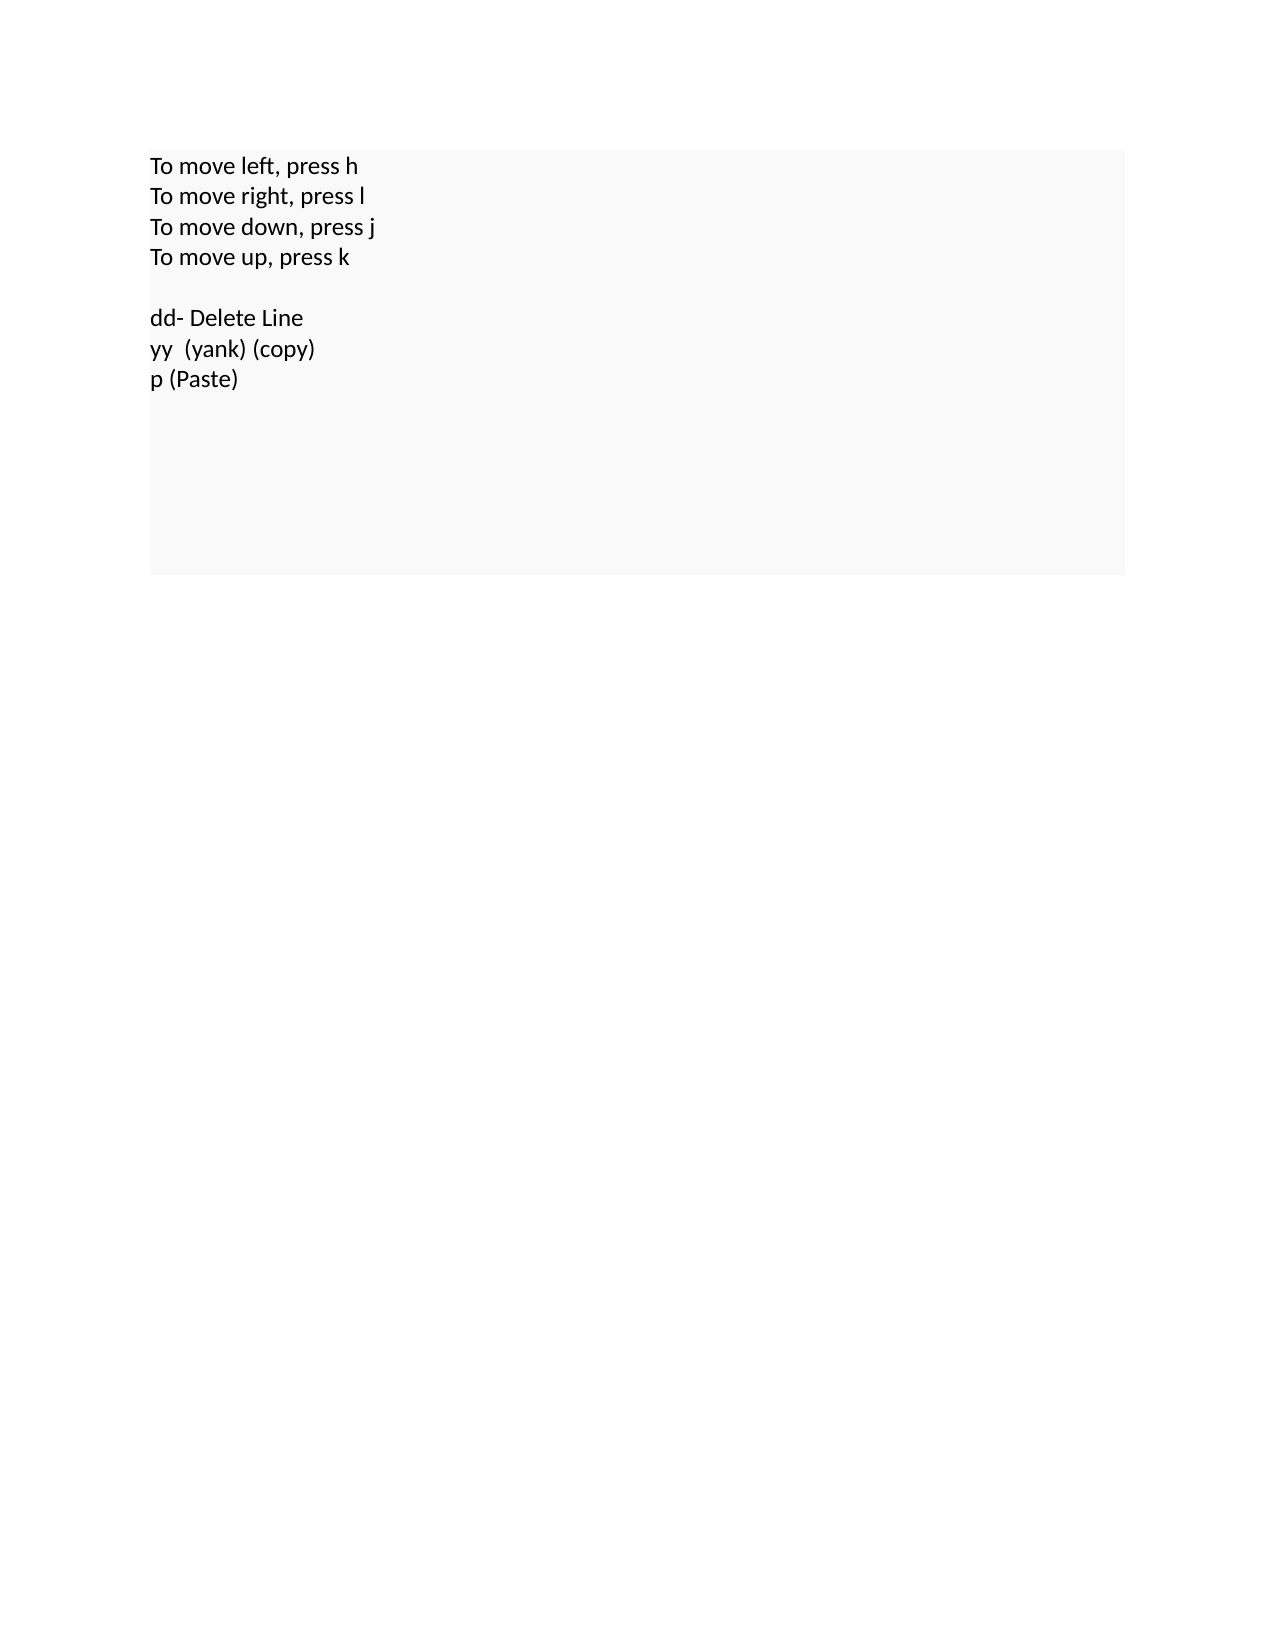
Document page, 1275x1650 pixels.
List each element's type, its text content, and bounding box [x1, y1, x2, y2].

text To move left, press h [150, 150, 1125, 181]
text p (Paste) [150, 364, 1125, 394]
text yy (yank) (copy) [150, 333, 1125, 364]
text To move right, press l [150, 181, 1125, 211]
text To move down, press j [150, 211, 1125, 242]
text To move up, press k [150, 242, 1125, 272]
text dd- Delete Line [150, 303, 1125, 333]
